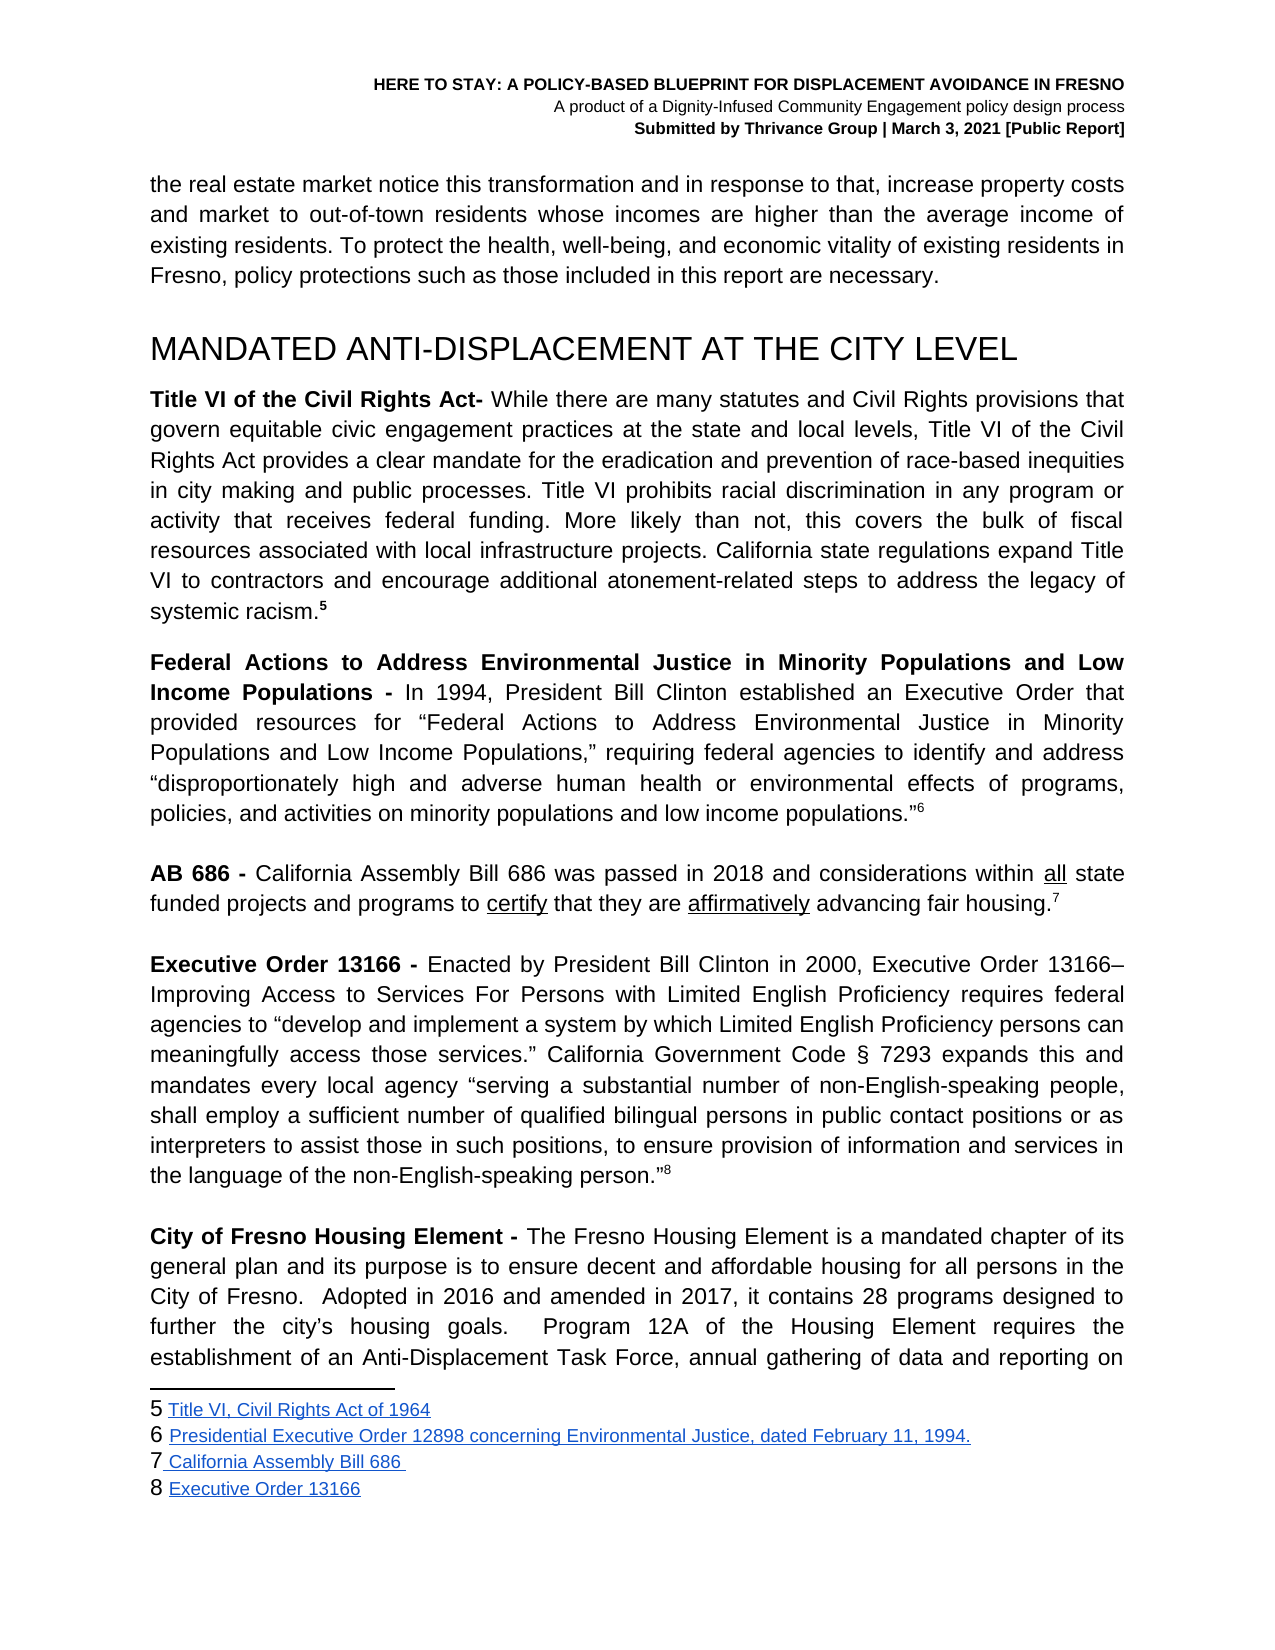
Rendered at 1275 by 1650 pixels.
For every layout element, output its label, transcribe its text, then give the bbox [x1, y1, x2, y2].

text AB 686 - California Assembly Bill 686 was passed in 2018 and considerations within all state funded projects and programs to certify that they are affirmatively advancing fair housing. [150, 860, 1125, 917]
subtitle MANDATED ANTI-DISPLACEMENT AT THE CITY LEVEL [150, 329, 1125, 368]
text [150, 171, 1125, 288]
text Federal Actions to Address Environmental Justice in Minority Populations and Low Income Populations - In 1994, President Bill Clinton established an Executive Order that provided resources for “Federal Actions to Address Environmental Justice in Minority Populations and Low Income Populations,” requiring federal agencies to identify and address “disproportionately high and adverse human health or environmental effects of programs, policies, and activities on minority populations and low income populations.” [150, 649, 1125, 826]
text Title VI of the Civil Rights Act- While there are many statutes and Civil Rights provisions that govern equitable civic engagement practices at the state and local levels, Title VI of the Civil Rights Act provides a clear mandate for the eradication and prevention of race-based inequities in city making and public processes. Title VI prohibits racial discrimination in any program or activity that receives federal funding. More likely than not, this covers the bulk of fiscal resources associated with local infrastructure projects. California state regulations expand Title VI to contractors and encourage additional atonement-related steps to address the legacy of systemic racism. [150, 386, 1125, 624]
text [150, 1223, 1125, 1370]
text Executive Order 13166 - Enacted by President Bill Clinton in 2000, Executive Order 13166–Improving Access to Services For Persons with Limited English Proficiency requires federal agencies to “develop and implement a system by which Limited English Proficiency persons can meaningfully access those services.” California Government Code § 7293 expands this and mandates every local agency “serving a substantial number of non-English-speaking people, shall employ a sufficient number of qualified bilingual persons in public contact positions or as interpreters to assist those in such positions, to ensure provision of information and services in the language of the non-English-speaking person.” [150, 951, 1125, 1188]
